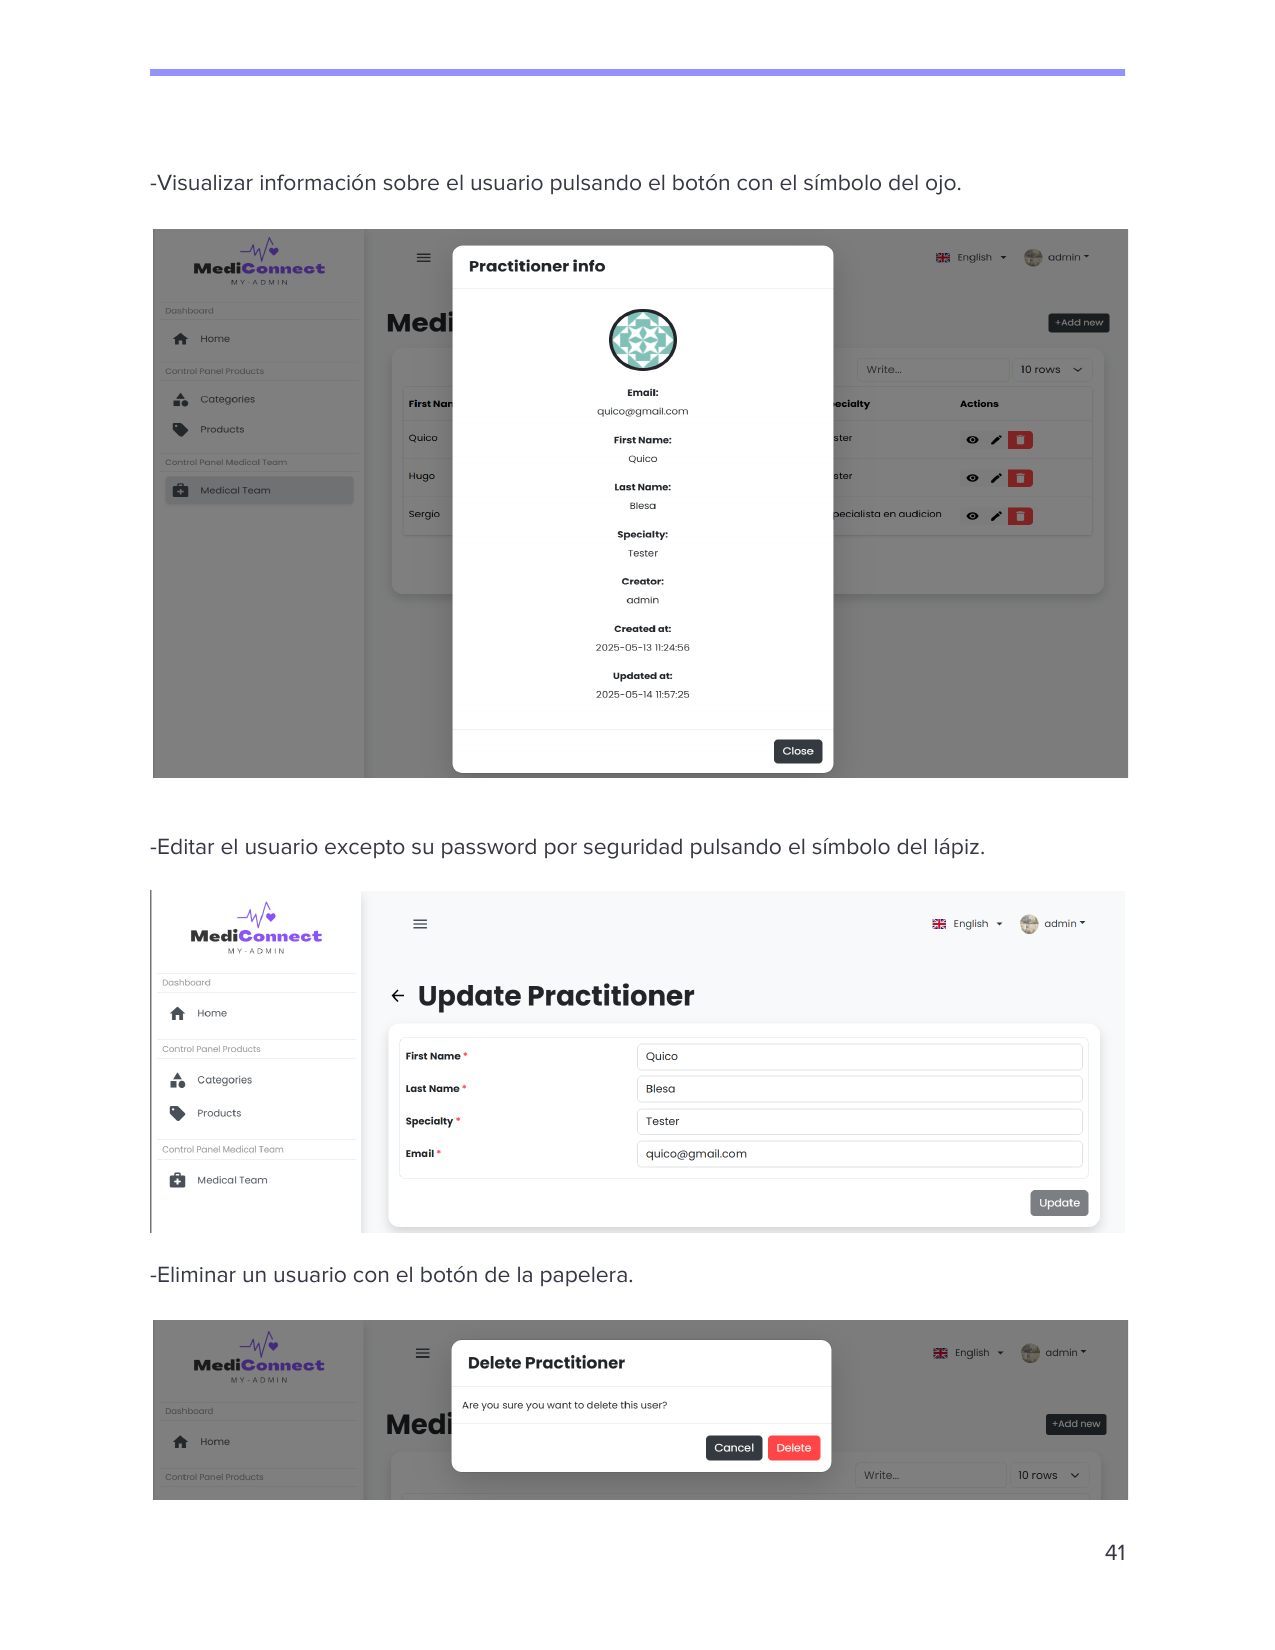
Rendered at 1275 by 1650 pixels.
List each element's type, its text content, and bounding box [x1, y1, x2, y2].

picture [150, 890, 1125, 1233]
text -Eliminar un usuario con el botón de la papelera. [150, 1262, 1125, 1289]
text -Visualizar información sobre el usuario pulsando el botón con el símbolo del ojo. [150, 169, 1125, 197]
picture [153, 1320, 1129, 1500]
picture [153, 229, 1129, 778]
picture [150, 69, 1125, 76]
